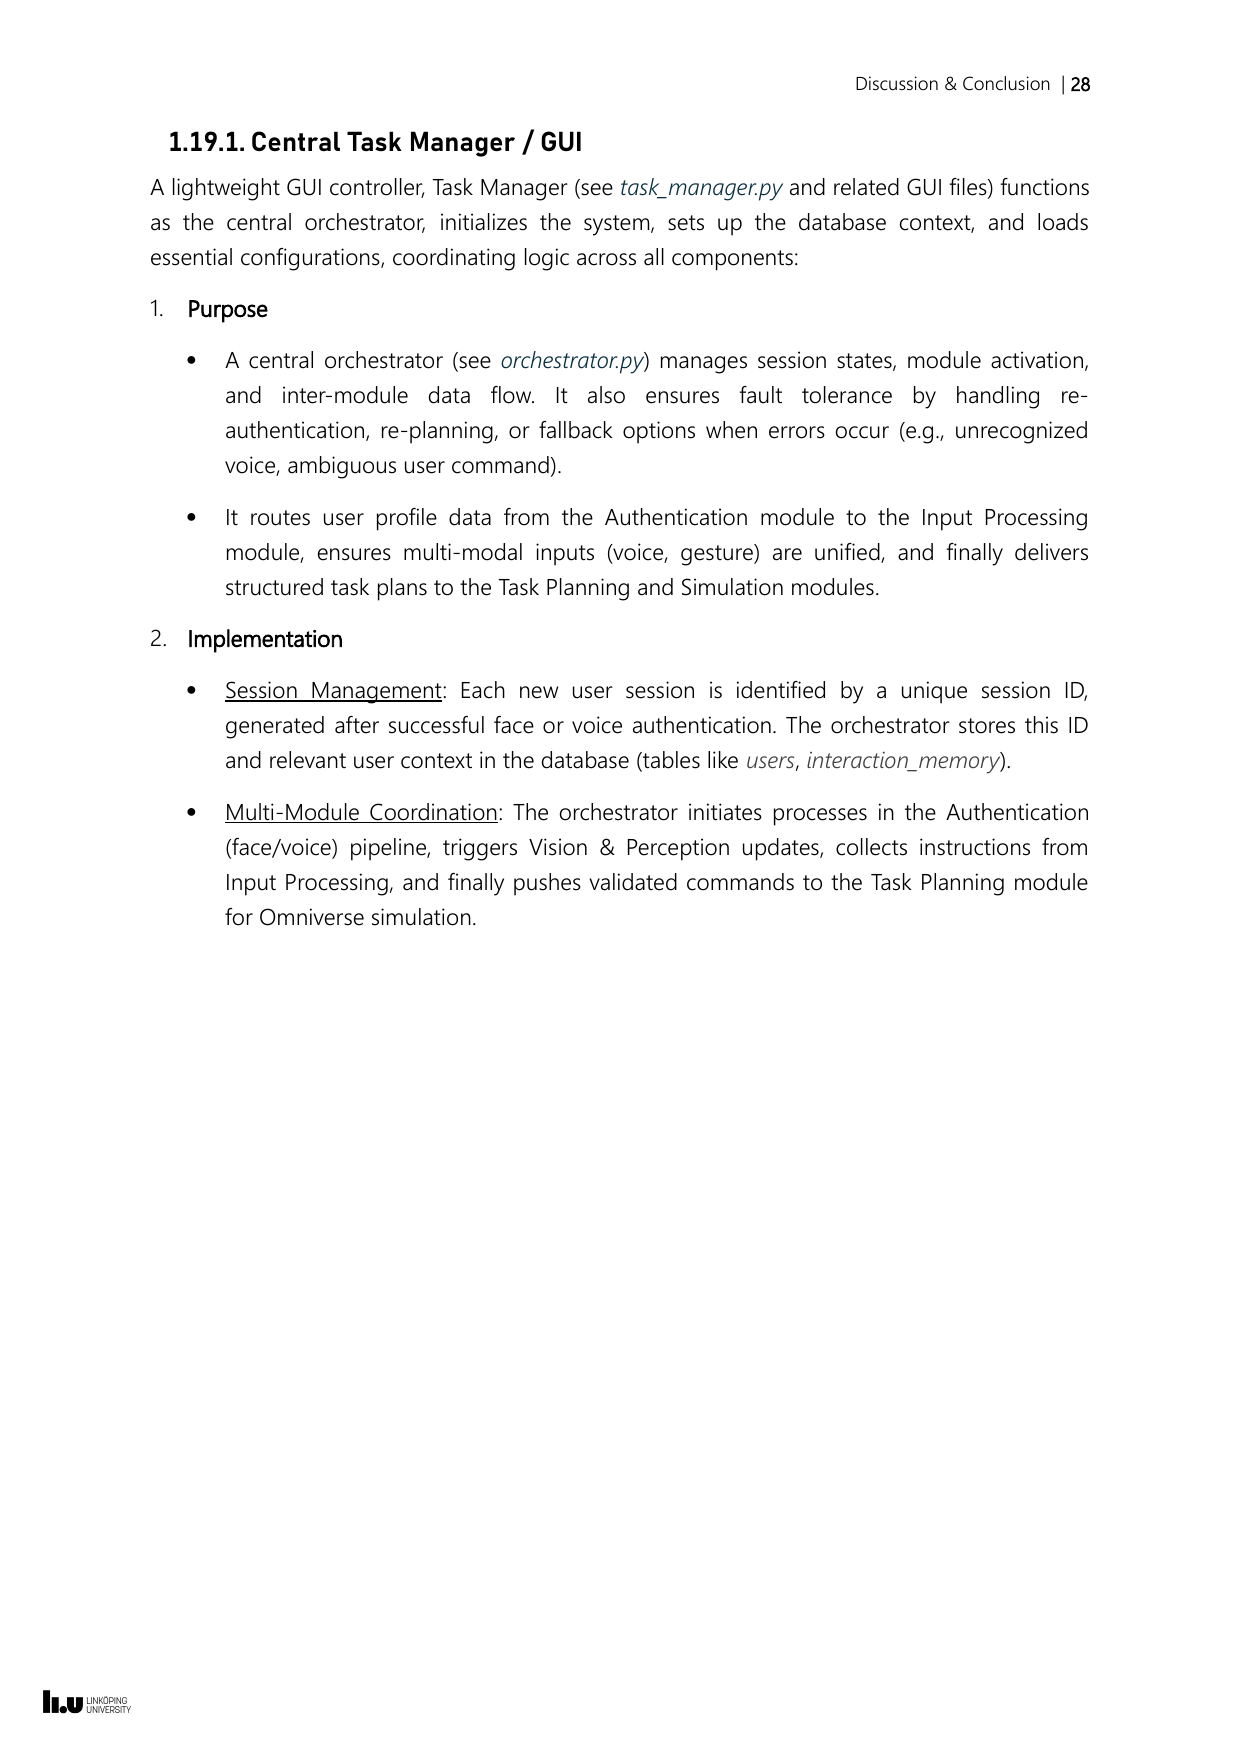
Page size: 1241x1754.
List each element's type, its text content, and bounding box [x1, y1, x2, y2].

picture [36, 1683, 138, 1720]
list Implementation [150, 622, 1090, 652]
list Session Management: Each new user session is identified by a unique session ID, generated after successful face or voice authentication. The orchestrator stores this ID and relevant user context in the database (tables like users, interaction_memory). [187, 673, 1090, 774]
list It routes user profile data from the Authentication module to the Input Processing module, ensures multi-modal inputs (voice, gesture) are unified, and finally delivers structured task plans to the Task Planning and Simulation modules. [187, 500, 1090, 601]
list Purpose [150, 292, 1090, 322]
list Multi-Module Coordination: The orchestrator initiates processes in the Authentication (face/voice) pipeline, triggers Vision & Perception updates, collects instructions from Input Processing, and finally pushes validated commands to the Task Planning module for Omniverse simulation. [187, 795, 1090, 931]
text A lightweight GUI controller, Task Manager (see task_manager.py and related GUI files) functions as the central orchestrator, initializes the system, sets up the database context, and loads essential configurations, coordinating logic across all components: [150, 170, 1090, 271]
list A central orchestrator (see orchestrator.py) manages session states, module activation, and inter-module data flow. It also ensures fault tolerance by handling re-authentication, re-planning, or fallback options when errors occur (e.g., unrecognized voice, ambiguous user command). [187, 343, 1090, 479]
subtitle Central Task Manager / GUI [168, 124, 1090, 157]
